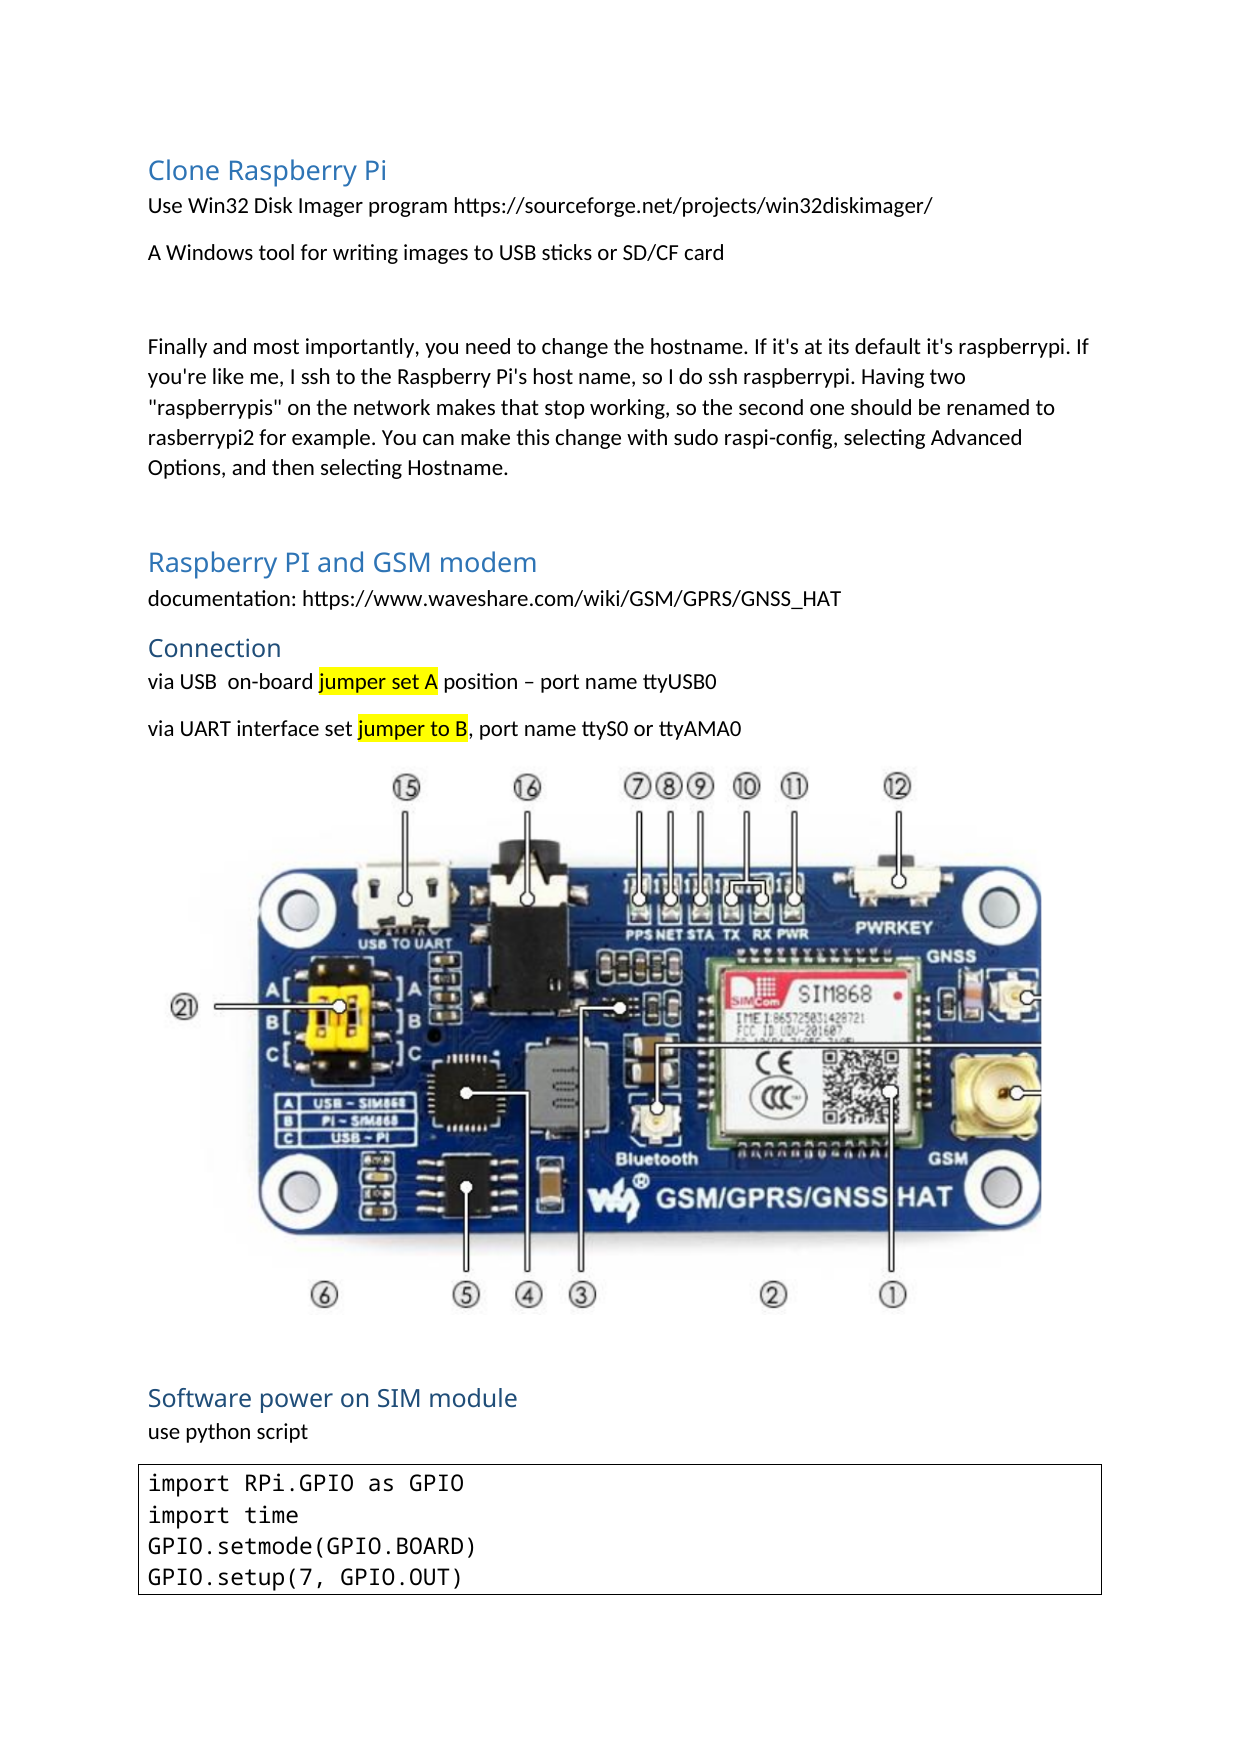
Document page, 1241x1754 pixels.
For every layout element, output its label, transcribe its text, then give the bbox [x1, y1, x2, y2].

text GPIO.setmode(GPIO.BOARD) [148, 1530, 1093, 1558]
text via USB on-board jumper set A position – port name ttyUSB0 [148, 667, 319, 695]
subtitle Connection [148, 631, 1093, 664]
text via USB on-board jumper set A position – port name ttyUSB0 [438, 667, 1093, 695]
text import RPi.GPIO as GPIO [139, 1465, 1101, 1498]
text via UART interface set jumper to B, port name ttyS0 or ttyAMA0 [468, 714, 1093, 742]
subtitle Raspberry PI and GSM modem [148, 544, 1093, 581]
text via UART interface set jumper to B, port name ttyS0 or ttyAMA0 [148, 714, 358, 742]
text import time [148, 1498, 1093, 1530]
subtitle Clone Raspberry Pi [148, 152, 1093, 189]
text A Windows tool for writing images to USB sticks or SD/CF card [148, 238, 1093, 266]
text documentation: https://www.waveshare.com/wiki/GSM/GPRS/GNSS_HAT [148, 584, 1093, 612]
text Use Win32 Disk Imager program https://sourceforge.net/projects/win32diskimager/ [148, 192, 1093, 219]
text use python script [148, 1417, 1093, 1445]
picture [147, 761, 1042, 1315]
subtitle Software power on SIM module [148, 1381, 1093, 1414]
text Finally and most importantly, you need to change the hostname. If it's at its default it's raspberrypi. If you're like me, I ssh to the Raspberry Pi's host name, so I do ssh raspberrypi. Having two "raspberrypis" on the network makes that stop working, so the second one should be renamed to rasberrypi2 for example. You can make this change with sudo raspi-config, selecting Advanced Options, and then selecting Hostname. [148, 332, 1093, 481]
text GPIO.setup(7, GPIO.OUT) [139, 1558, 1101, 1594]
